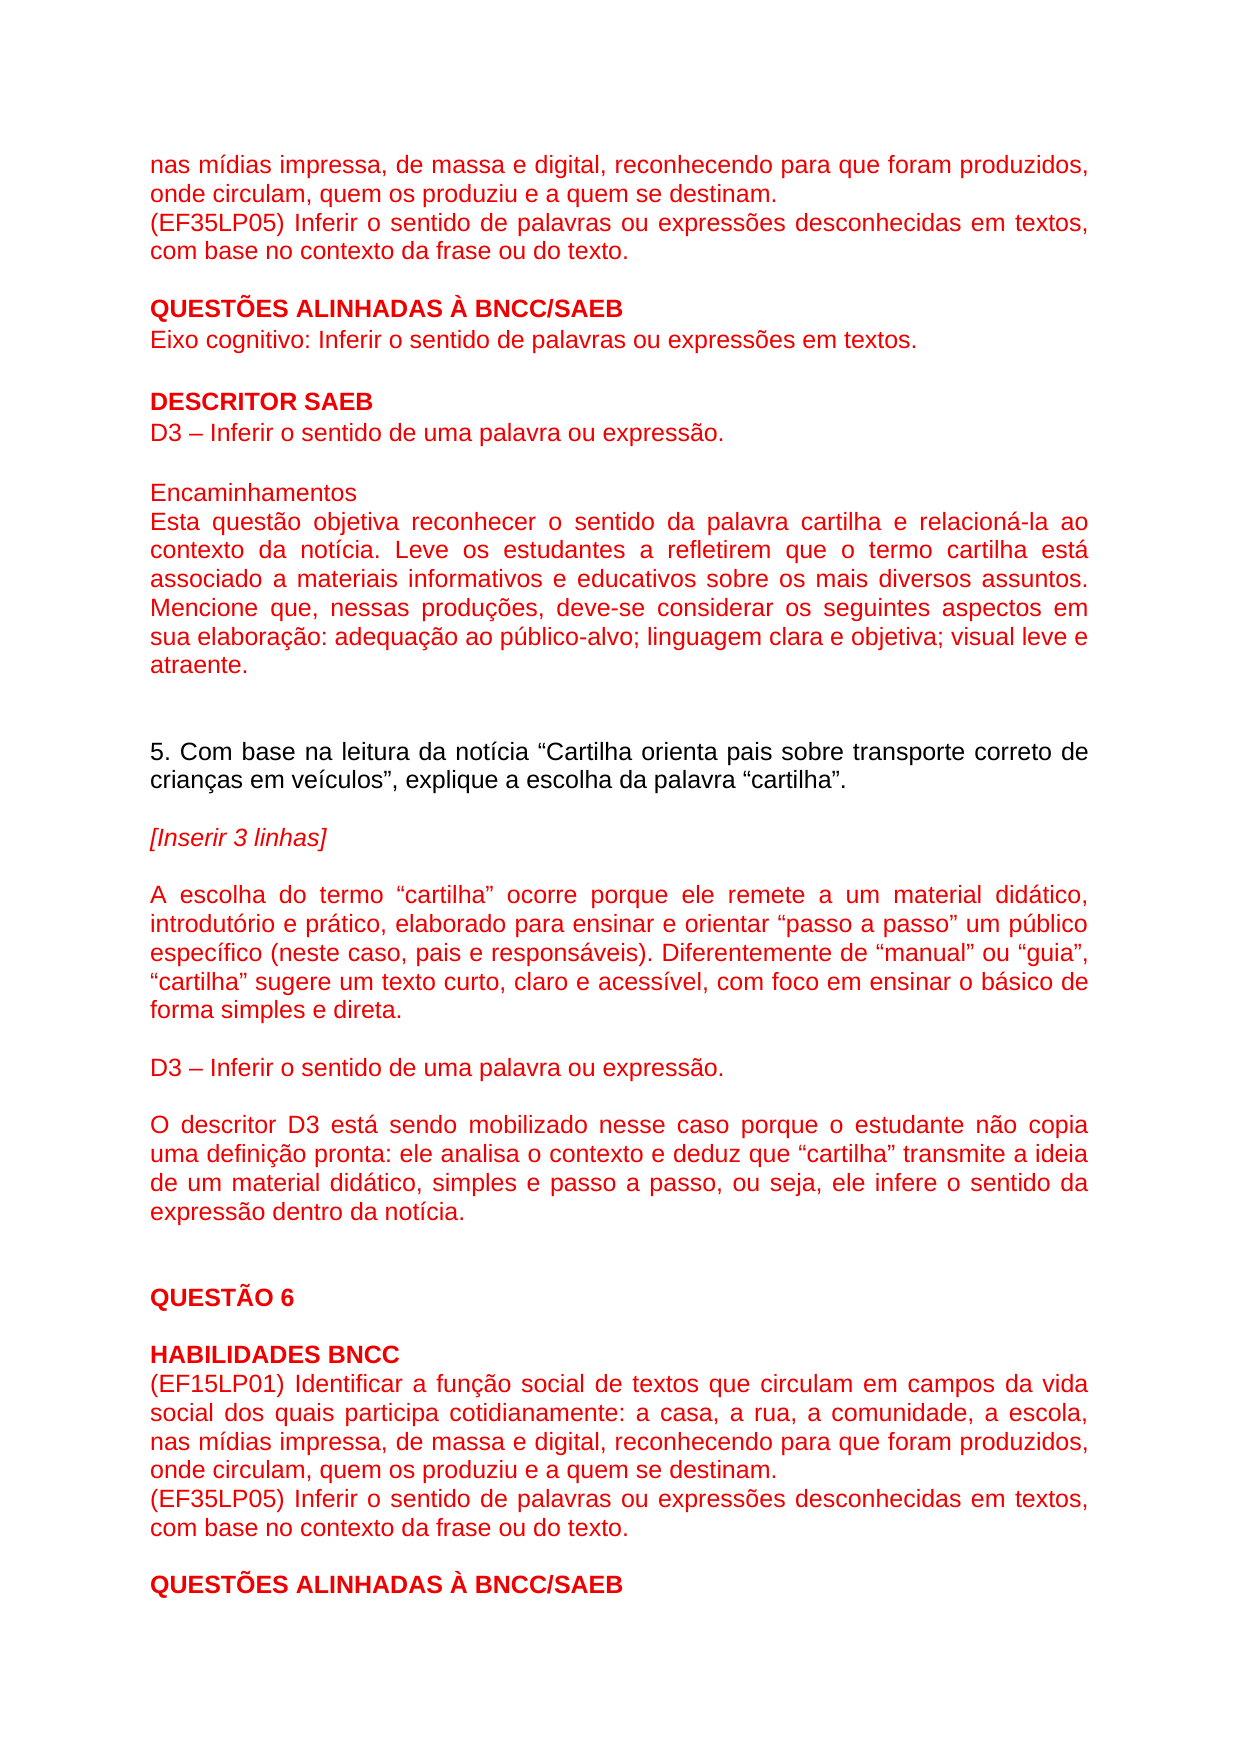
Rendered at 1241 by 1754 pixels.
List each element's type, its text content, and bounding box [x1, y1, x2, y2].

text (EF35LP05) Inferir o sentido de palavras ou expressões desconhecidas em textos, com base no contexto da frase ou do texto. [150, 207, 1090, 265]
text QUESTÕES ALINHADAS À BNCC/SAEB [150, 1570, 1090, 1599]
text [150, 150, 1090, 207]
text Eixo cognitivo: Inferir o sentido de palavras ou expressões em textos. [150, 325, 1090, 353]
text [Inserir 3 linhas] [150, 823, 1090, 851]
text (EF35LP05) Inferir o sentido de palavras ou expressões desconhecidas em textos, com base no contexto da frase ou do texto. [150, 1484, 1090, 1541]
text Esta questão objetiva reconhecer o sentido da palavra cartilha e relacioná-la ao contexto da notícia. Leve os estudantes a refletirem que o termo cartilha está associado a materiais informativos e educativos sobre os mais diversos assuntos. Mencione que, nessas produções, deve-se considerar os seguintes aspectos em sua elaboração: adequação ao público-alvo; linguagem clara e objetiva; visual leve e atraente. [150, 506, 1090, 679]
text D3 – Inferir o sentido de uma palavra ou expressão. [150, 418, 1090, 447]
text Encaminhamentos [150, 478, 1090, 506]
text QUESTÕES ALINHADAS À BNCC/SAEB [150, 294, 1090, 322]
text 5. Com base na leitura da notícia “Cartilha orienta pais sobre transporte correto de crianças em veículos”, explique a escolha da palavra “cartilha”. [150, 736, 1090, 794]
text DESCRITOR SAEB [150, 387, 1090, 416]
text D3 – Inferir o sentido de uma palavra ou expressão. [150, 1053, 1090, 1081]
text QUESTÃO 6 [150, 1283, 1090, 1311]
text O descritor D3 está sendo mobilizado nesse caso porque o estudante não copia uma definição pronta: ele analisa o contexto e deduz que “cartilha” transmite a ideia de um material didático, simples e passo a passo, ou seja, ele infere o sentido da expressão dentro da notícia. [150, 1110, 1090, 1225]
text A escolha do termo “cartilha” ocorre porque ele remete a um material didático, introdutório e prático, elaborado para ensinar e orientar “passo a passo” um público específico (neste caso, pais e responsáveis). Diferentemente de “manual” ou “guia”, “cartilha” sugere um texto curto, claro e acessível, com foco em ensinar o básico de forma simples e direta. [150, 880, 1090, 1024]
text HABILIDADES BNCC [150, 1340, 1090, 1369]
